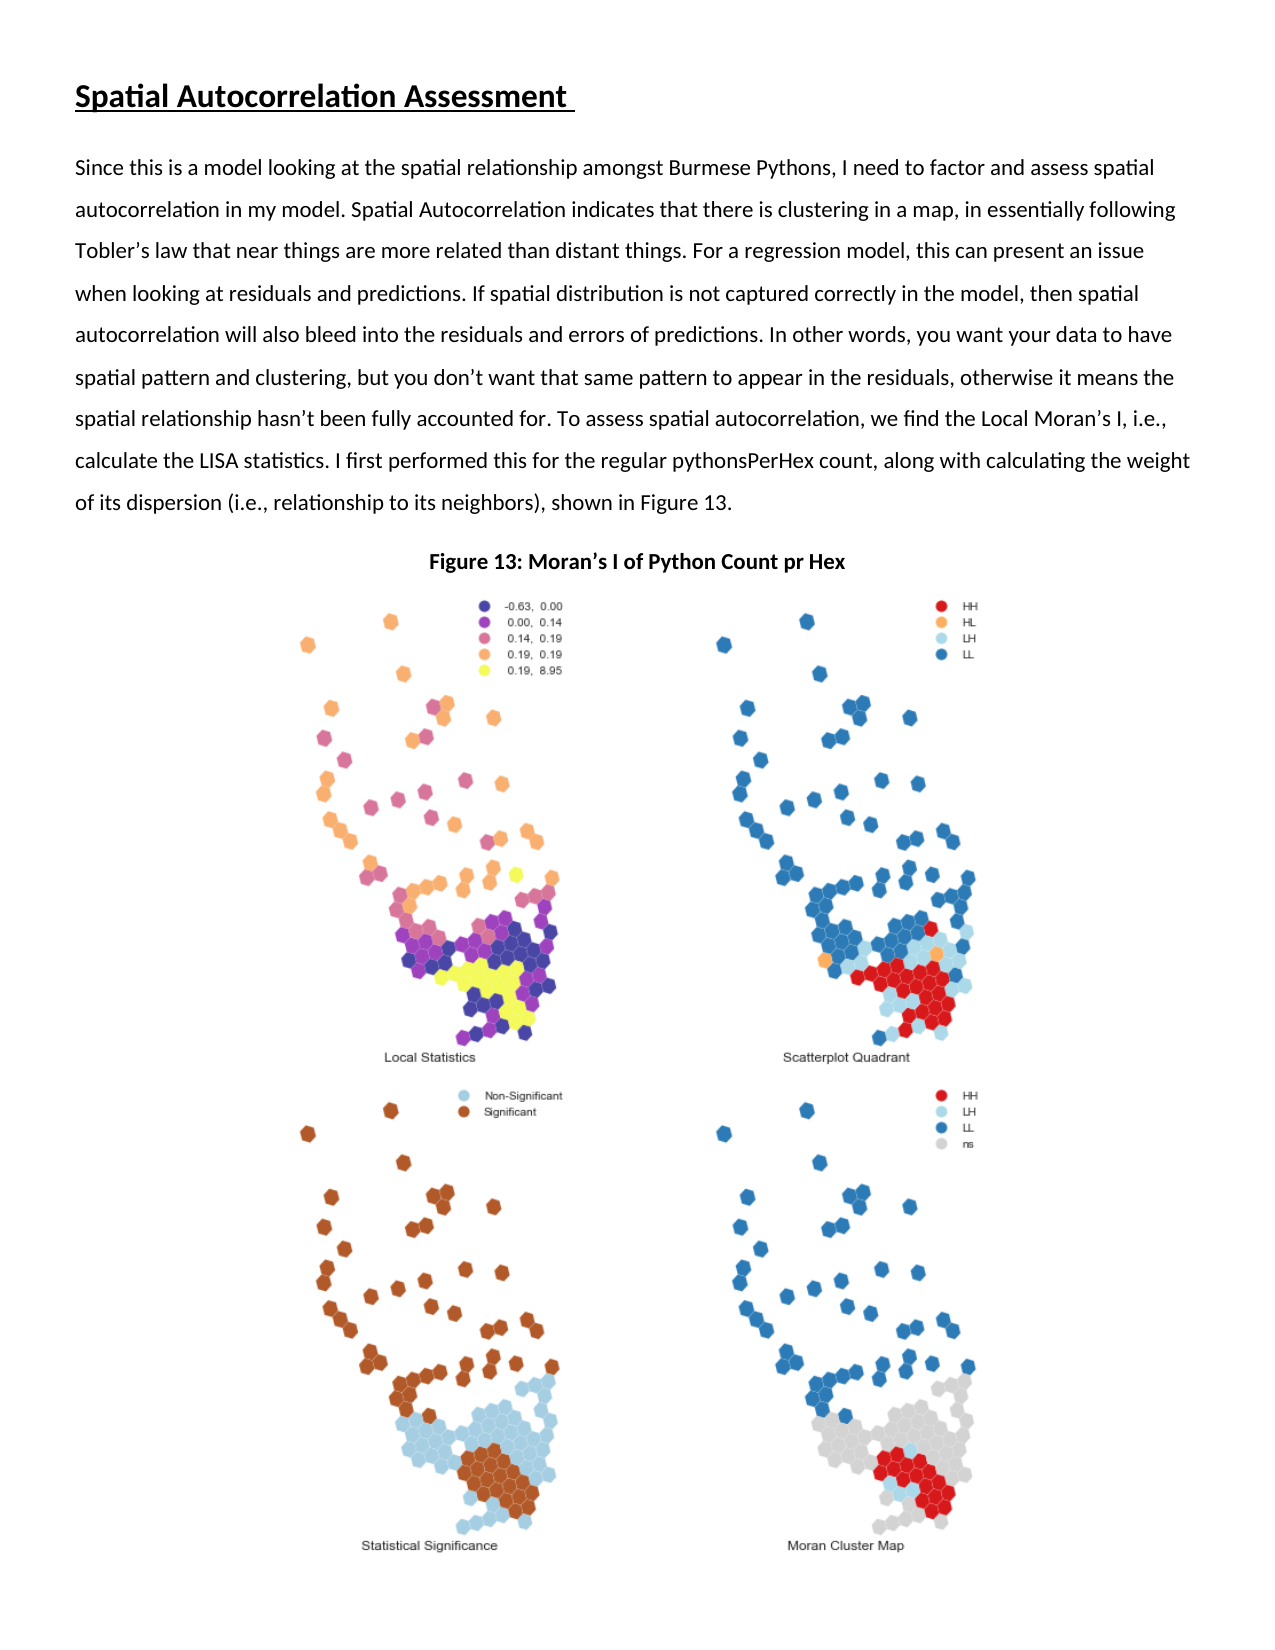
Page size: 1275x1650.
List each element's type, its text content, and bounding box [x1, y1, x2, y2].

picture [287, 592, 988, 1557]
text Figure 13: Moran’s I of Python Count pr Hex [75, 547, 1200, 575]
text Spatial Autocorrelation Assessment [75, 75, 1200, 116]
text Since this is a model looking at the spatial relationship amongst Burmese Pythons, I need to factor and assess spatial autocorrelation in my model. Spatial Autocorrelation indicates that there is clustering in a map, in essentially following Tobler’s law that near things are more related than distant things. For a regression model, this can present an issue when looking at residuals and predictions. If spatial distribution is not captured correctly in the model, then spatial autocorrelation will also bleed into the residuals and errors of predictions. In other words, you want your data to have spatial pattern and clustering, but you don’t want that same pattern to appear in the residuals, otherwise it means the spatial relationship hasn’t been fully accounted for. To assess spatial autocorrelation, we find the Local Moran’s I, i.e., calculate the LISA statistics. I first performed this for the regular pythonsPerHex count, along with calculating the weight of its dispersion (i.e., relationship to its neighbors), shown in Figure 13. [75, 153, 1200, 517]
